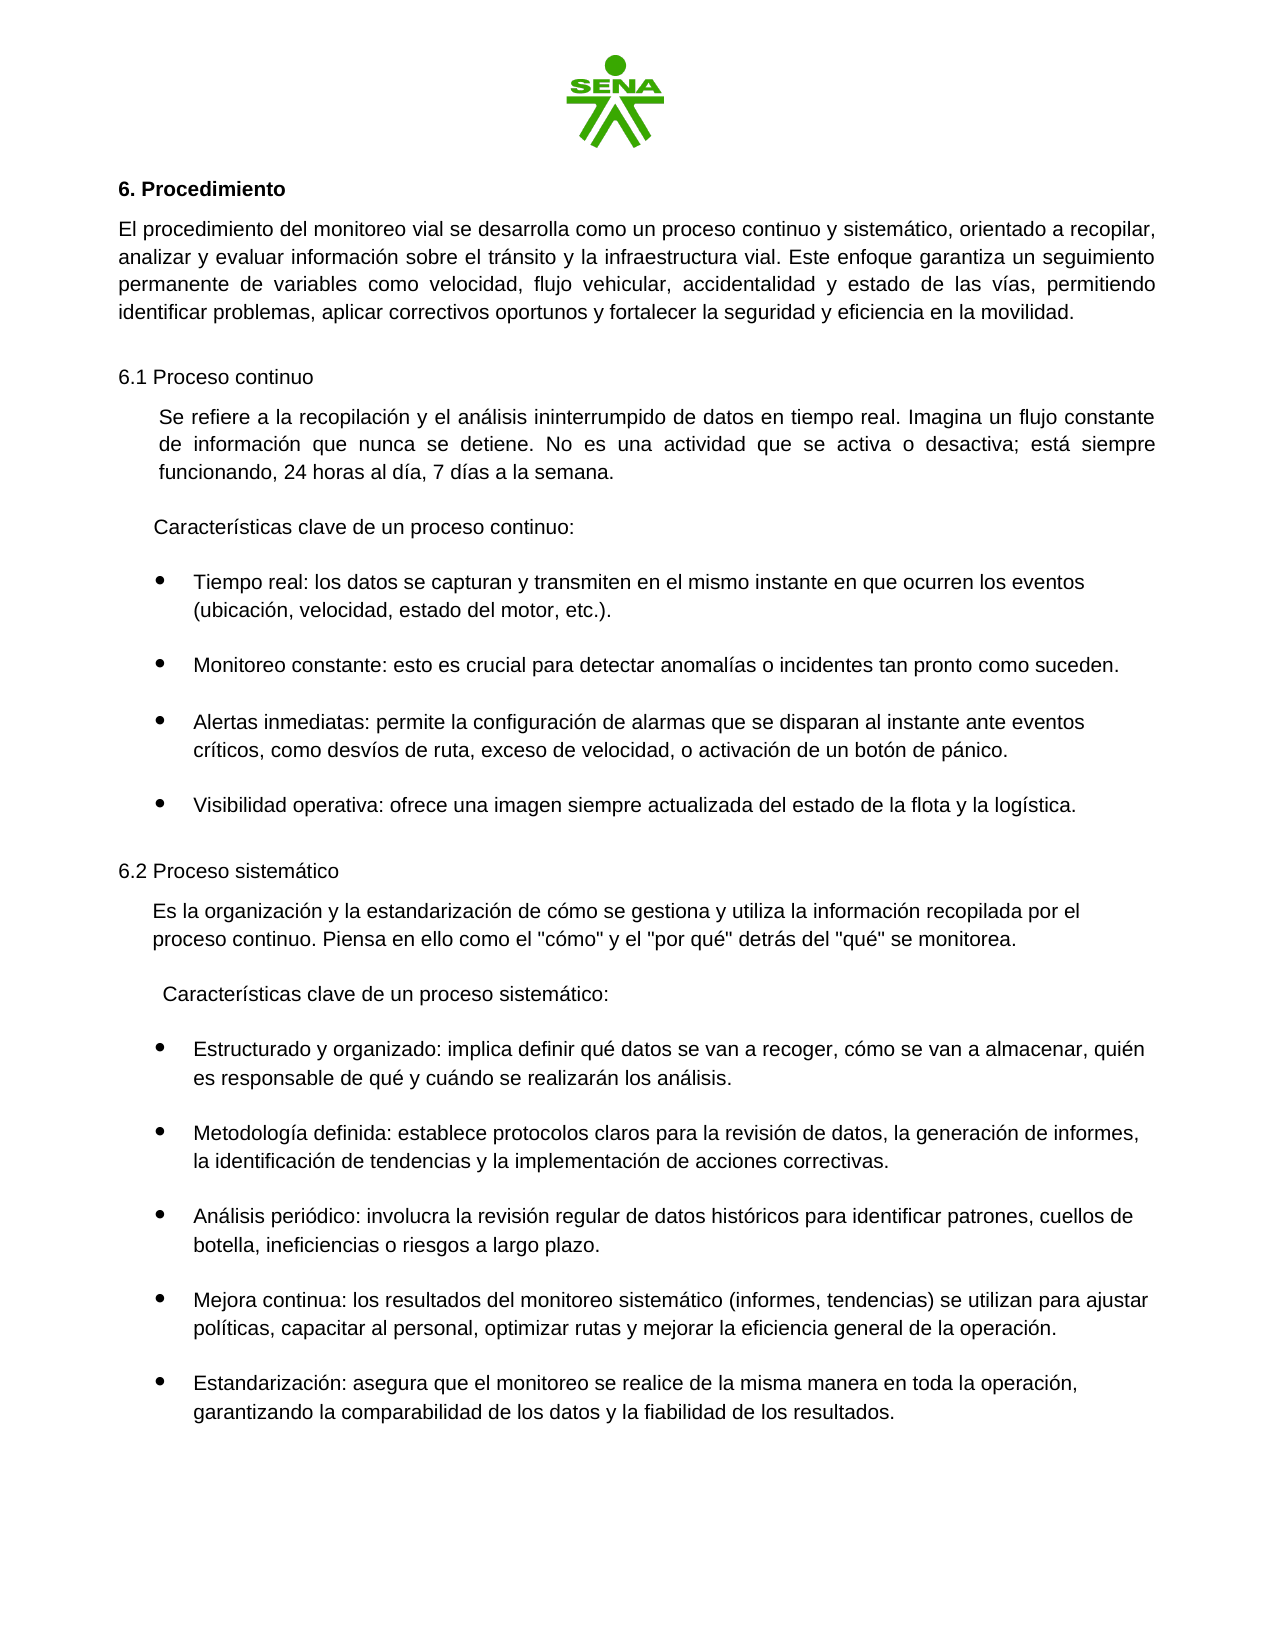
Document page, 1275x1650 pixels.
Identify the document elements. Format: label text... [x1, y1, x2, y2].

list Mejora continua: los resultados del monitoreo sistemático (informes, tendencias) se utilizan para ajustar políticas, capacitar al personal, optimizar rutas y mejorar la eficiencia general de la operación. [156, 1287, 1157, 1340]
list Metodología definida: establece protocolos claros para la revisión de datos, la generación de informes, la identificación de tendencias y la implementación de acciones correctivas. [156, 1120, 1157, 1173]
text El procedimiento del monitoreo vial se desarrolla como un proceso continuo y sistemático, orientado a recopilar, analizar y evaluar información sobre el tránsito y la infraestructura vial. Este enfoque garantiza un seguimiento permanente de variables como velocidad, flujo vehicular, accidentalidad y estado de las vías, permitiendo identificar problemas, aplicar correctivos oportunos y fortalecer la seguridad y eficiencia en la movilidad. [118, 217, 1157, 324]
text Es la organización y la estandarización de cómo se gestiona y utiliza la información recopilada por el proceso continuo. Piensa en ello como el "cómo" y el "por qué" detrás del "qué" se monitorea. [152, 899, 1157, 951]
text Características clave de un proceso continuo: [148, 515, 1157, 539]
text Características clave de un proceso sistemático: [162, 982, 1157, 1006]
subtitle 6.1 Proceso continuo [118, 365, 1157, 389]
subtitle 6.2 Proceso sistemático [118, 859, 1157, 883]
list Estandarización: asegura que el monitoreo se realice de la misma manera en toda la operación, garantizando la comparabilidad de los datos y la fiabilidad de los resultados. [156, 1371, 1157, 1423]
list Estructurado y organizado: implica definir qué datos se van a recoger, cómo se van a almacenar, quién es responsable de qué y cuándo se realizarán los análisis. [156, 1037, 1157, 1089]
subtitle 6. Procedimiento [118, 177, 1157, 201]
list Monitoreo constante: esto es crucial para detectar anomalías o incidentes tan pronto como suceden. [156, 653, 1157, 678]
list Alertas inmediatas: permite la configuración de alarmas que se disparan al instante ante eventos críticos, como desvíos de ruta, exceso de velocidad, o activación de un botón de pánico. [156, 709, 1157, 762]
list Visibilidad operativa: ofrece una imagen siempre actualizada del estado de la flota y la logística. [156, 793, 1157, 818]
list Análisis periódico: involucra la revisión regular de datos históricos para identificar patrones, cuellos de botella, ineficiencias o riesgos a largo plazo. [156, 1204, 1157, 1256]
picture [566, 55, 664, 148]
text Se refiere a la recopilación y el análisis ininterrumpido de datos en tiempo real. Imagina un flujo constante de información que nunca se detiene. No es una actividad que se activa o desactiva; está siempre funcionando, 24 horas al día, 7 días a la semana. [159, 405, 1157, 484]
list Tiempo real: los datos se capturan y transmiten en el mismo instante en que ocurren los eventos (ubicación, velocidad, estado del motor, etc.). [156, 570, 1157, 622]
